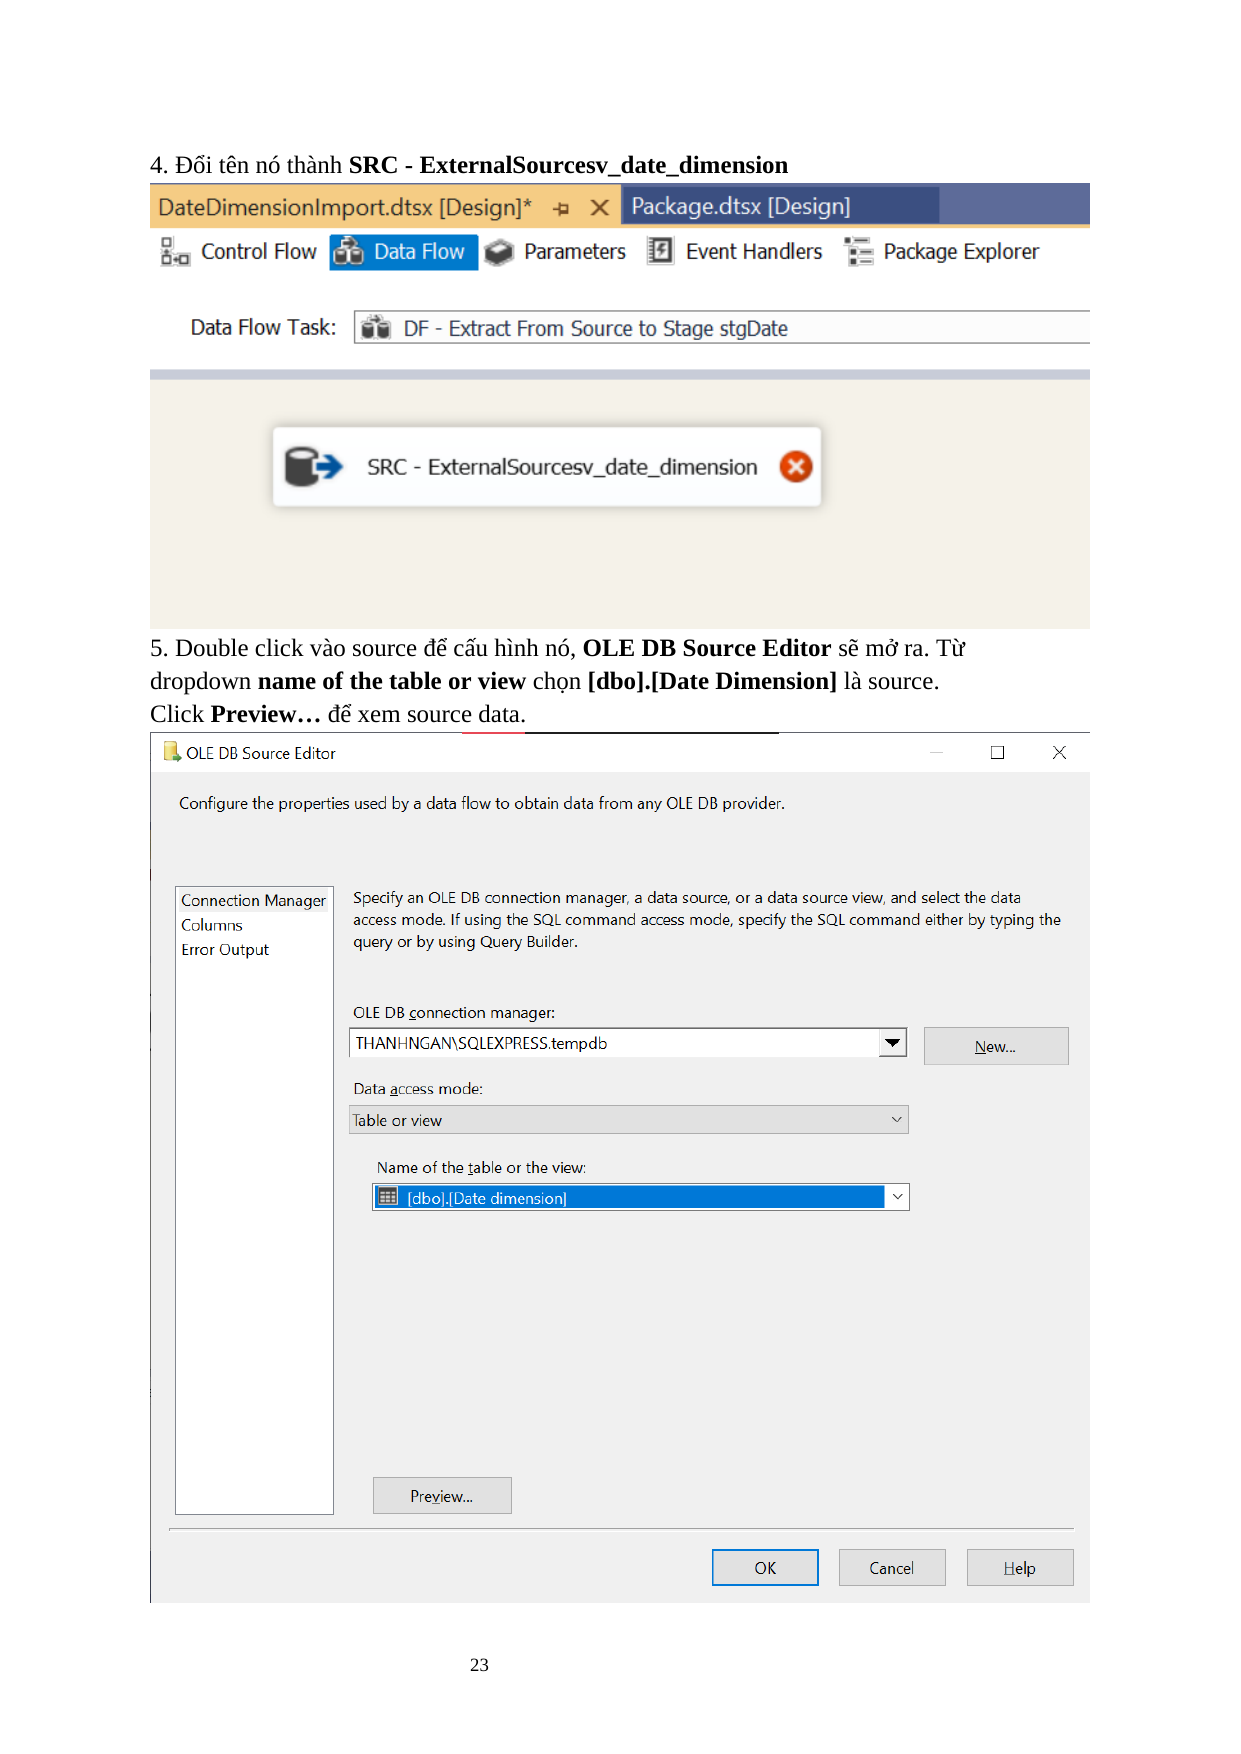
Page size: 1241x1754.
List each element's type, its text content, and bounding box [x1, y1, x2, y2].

picture [150, 732, 1090, 1603]
text 4. Đổi tên nó thành SRC - ExternalSourcesv_date_dimension [150, 150, 1090, 179]
picture [150, 183, 1090, 629]
text dropdown name of the table or view chọn [dbo].[Date Dimension] là source. [150, 666, 1090, 695]
text Click Preview… để xem source data. [150, 699, 1090, 728]
text 5. Double click vào source để cấu hình nó, OLE DB Source Editor sẽ mở ra. Từ [150, 633, 1090, 662]
